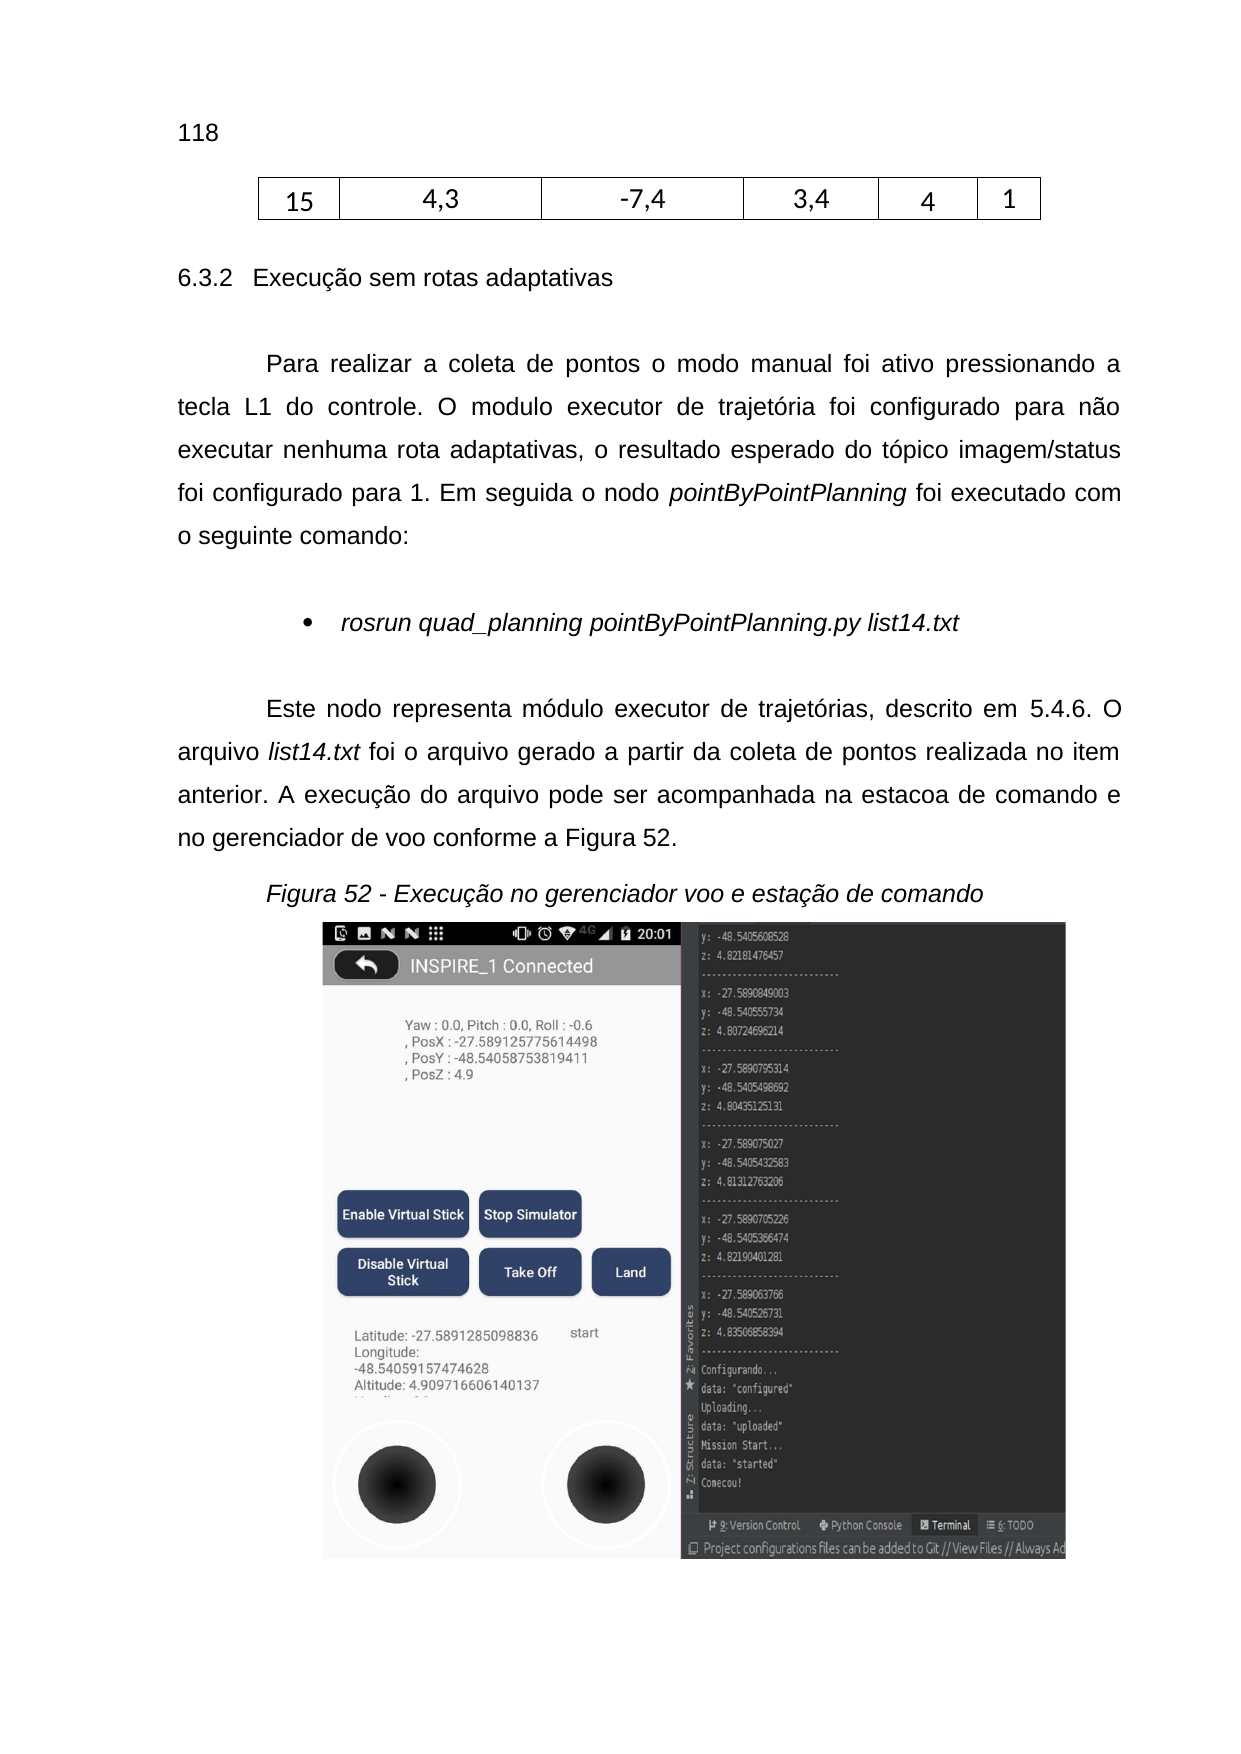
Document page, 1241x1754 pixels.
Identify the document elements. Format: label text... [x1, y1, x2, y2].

table_cell 3,4 [744, 178, 878, 218]
picture [322, 922, 1066, 1559]
table_cell 1 [978, 178, 1040, 218]
subtitle Execução sem rotas adaptativas [177, 263, 1122, 291]
table_cell 4,3 [340, 178, 541, 218]
table_cell -7,4 [542, 178, 743, 218]
text Para realizar a coleta de pontos o modo manual foi ativo pressionando a tecla L1 do controle. O modulo executor de trajetória foi configurado para não executar nenhuma rota adaptativas, o resultado esperado do tópico imagem/status foi configurado para 1. Em seguida o nodo pointByPointPlanning foi executado com o seguinte comando: [177, 349, 1122, 550]
text Este nodo representa módulo executor de trajetórias, descrito em 5.4.6. O arquivo list14.txt foi o arquivo gerado a partir da coleta de pontos realizada no item anterior. A execução do arquivo pode ser acompanhada na estacoa de comando e no gerenciador de voo conforme a Figura 52. [177, 694, 1122, 852]
table_cell 4 [879, 178, 977, 218]
list rosrun quad_planning pointByPointPlanning.py list14.txt [303, 608, 1122, 636]
text Figura 52 - Execução no gerenciador voo e estação de comando [177, 879, 1122, 908]
table_cell 15 [259, 178, 339, 218]
